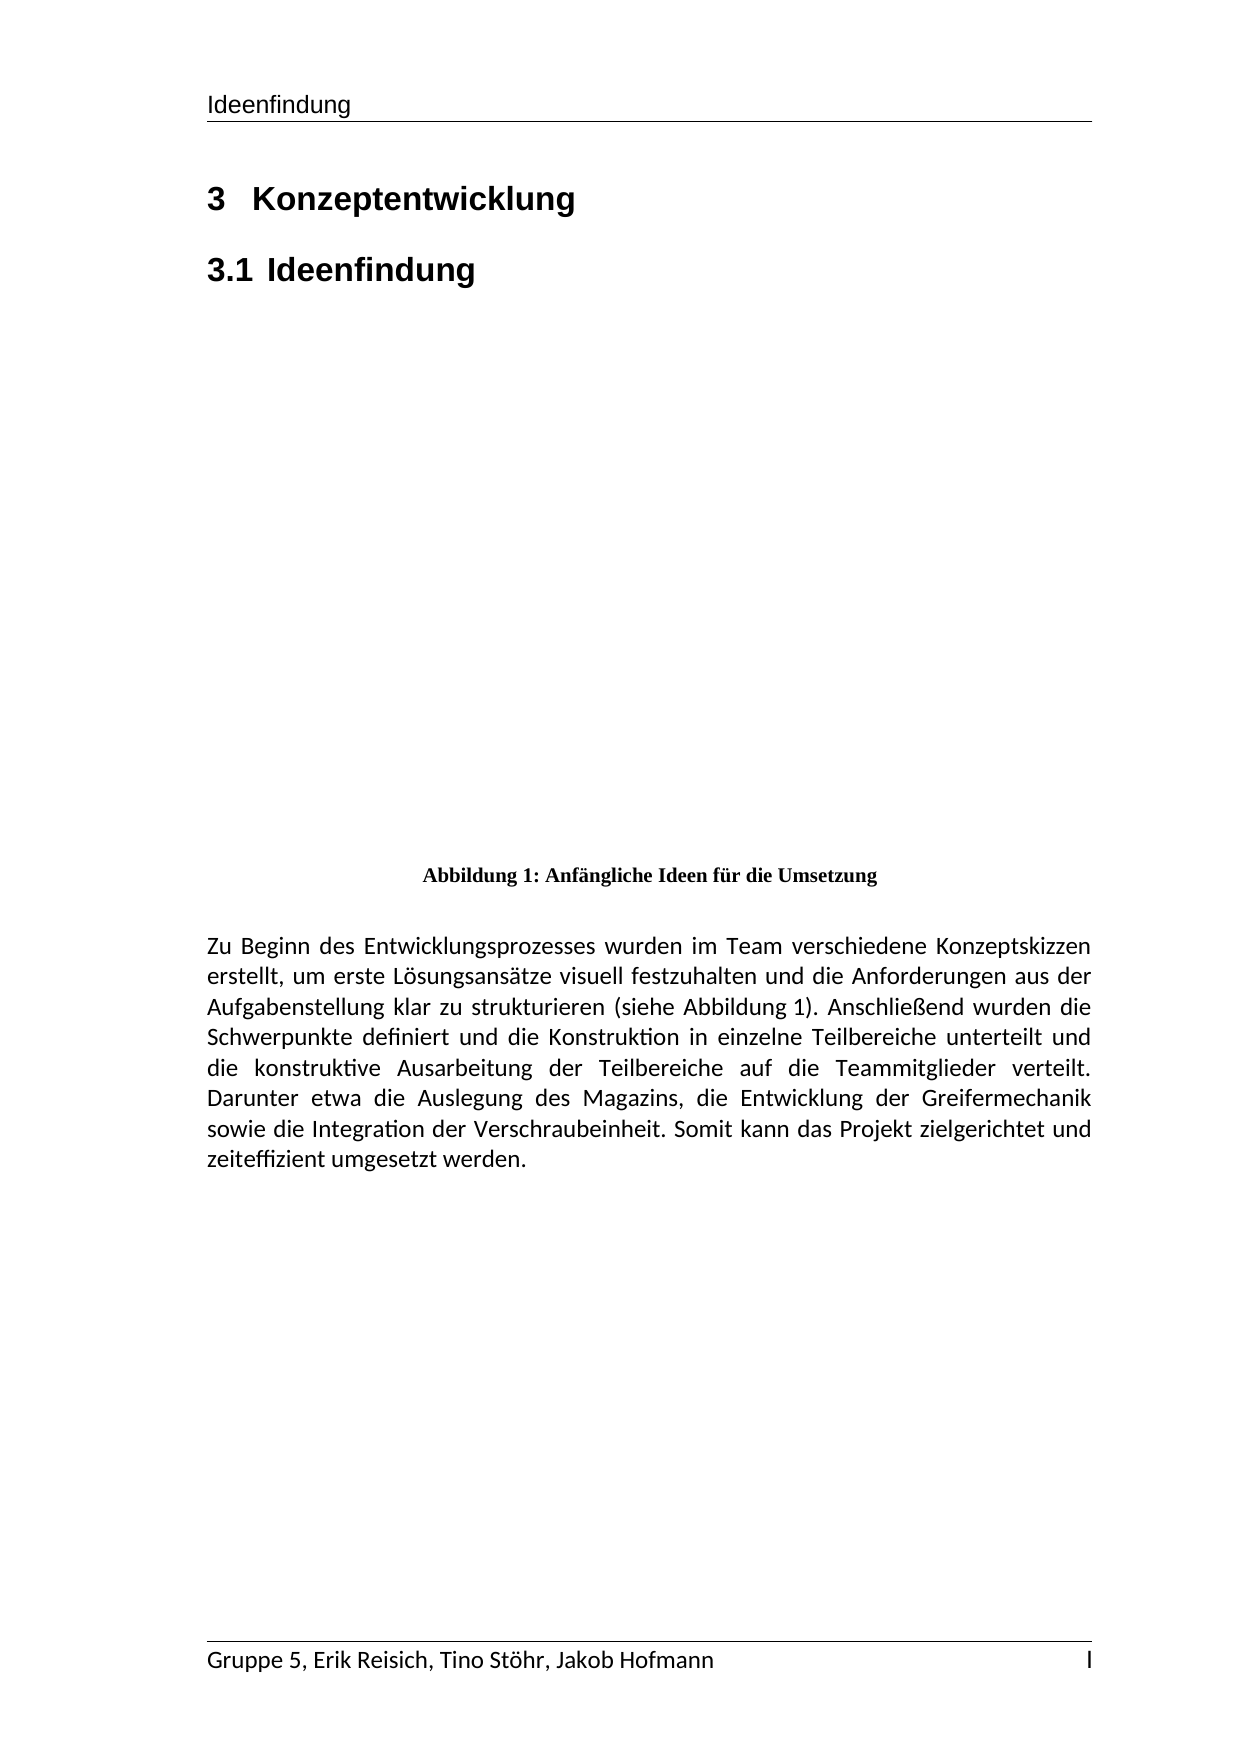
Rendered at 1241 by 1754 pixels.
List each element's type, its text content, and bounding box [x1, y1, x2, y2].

text Zu Beginn des Entwicklungsprozesses wurden im Team verschiedene Konzeptskizzen erstellt, um erste Lösungsansätze visuell festzuhalten und die Anforderungen aus der Aufgabenstellung klar zu strukturieren (siehe Abbildung 1). Anschließend wurden die Schwerpunkte definiert und die Konstruktion in einzelne Teilbereiche unterteilt und die konstruktive Ausarbeitung der Teilbereiche auf die Teammitglieder verteilt. Darunter etwa die Auslegung des Magazins, die Entwicklung der Greifermechanik sowie die Integration der Verschraubeinheit. Somit kann das Projekt zielgerichtet und zeiteffizient umgesetzt werden. [207, 930, 1092, 1174]
subtitle Ideenfindung [207, 250, 1092, 289]
subtitle Konzeptentwicklung [207, 179, 1092, 218]
